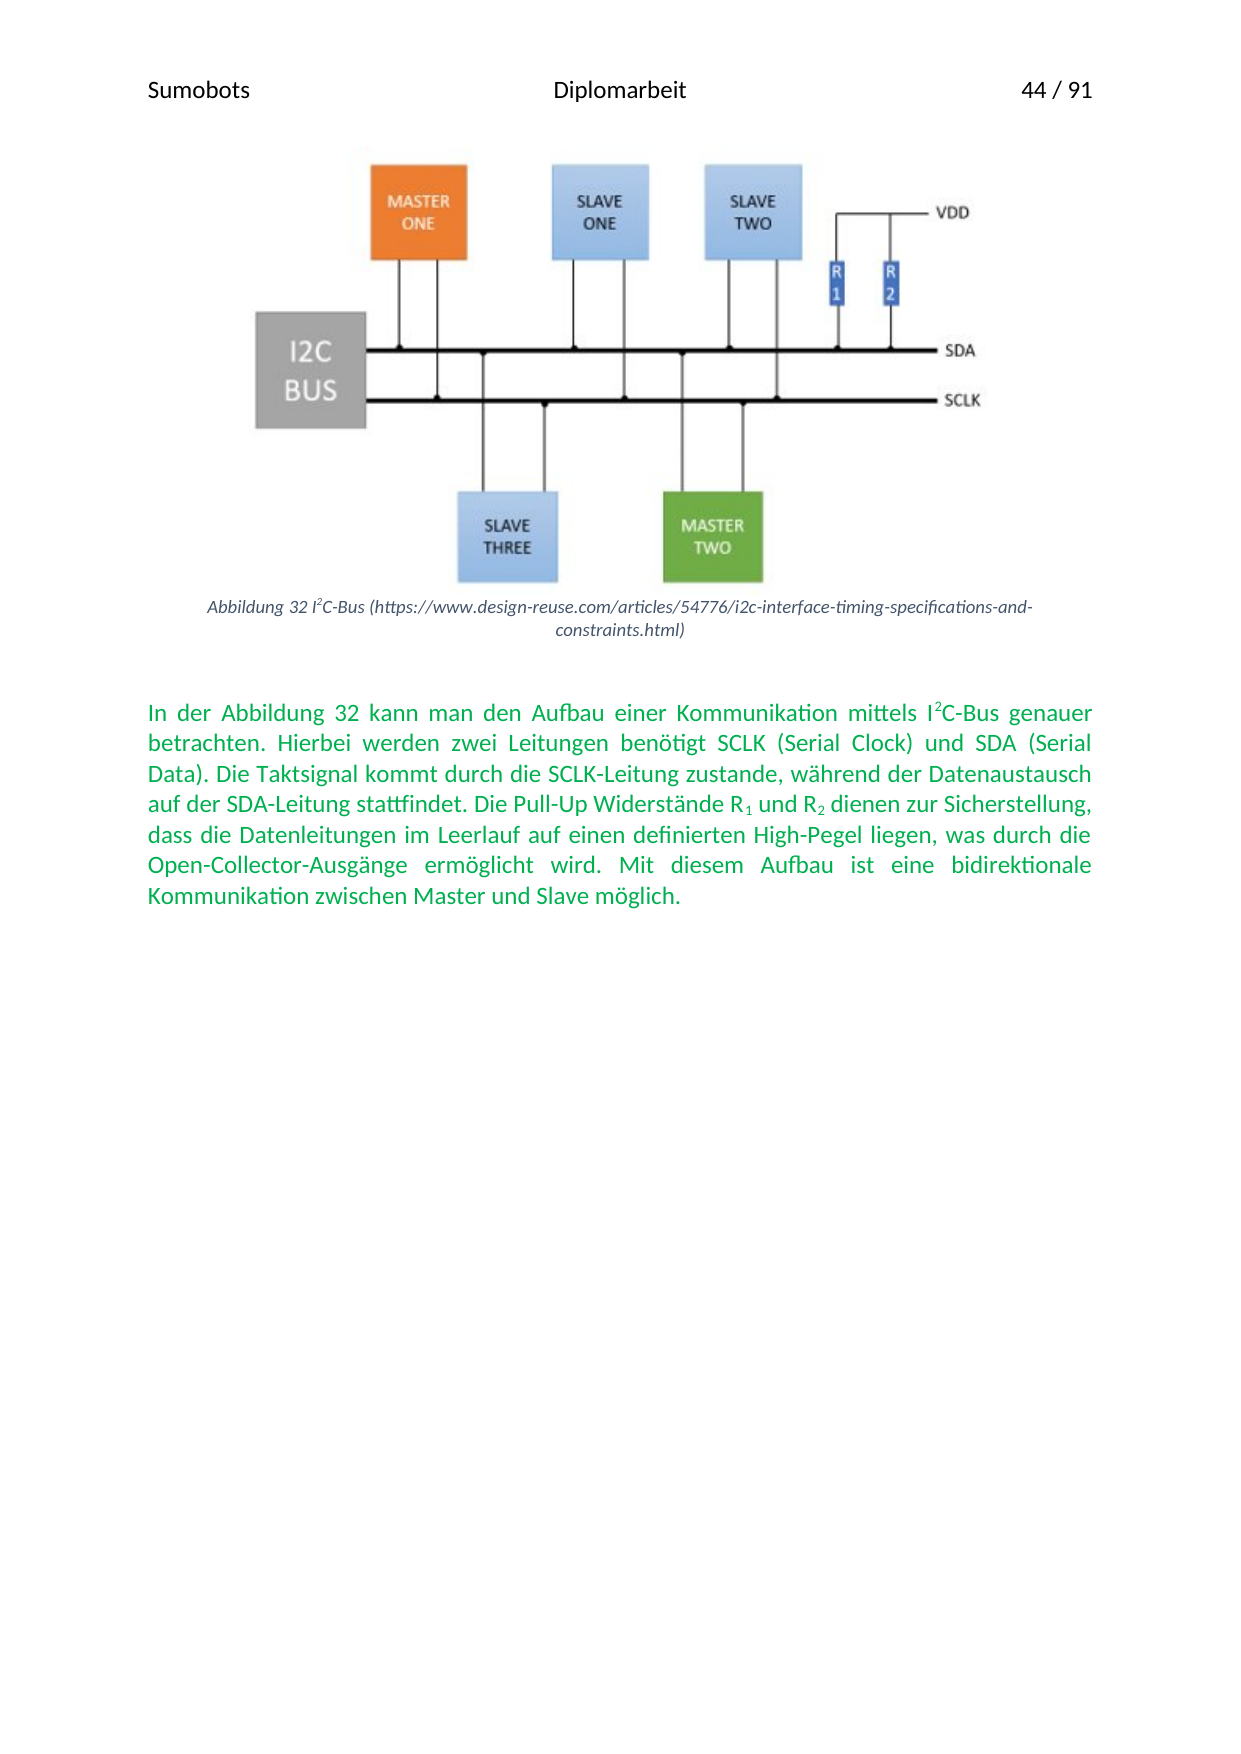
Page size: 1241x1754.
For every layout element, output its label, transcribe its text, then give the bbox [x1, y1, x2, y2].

text Abbildung 32 I2C-Bus (https://www.design-reuse.com/articles/54776/i2c-interface-timing-specifications-and-constraints.html) [148, 595, 1093, 641]
picture [249, 147, 992, 595]
text In der Abbildung 31 kann man den Aufbau einer Kommunikation mittels I2C-Bus genauer betrachten. Hierbei werden zwei Leitungen benötigt SCLK (Serial Clock) und SDA (Serial Data). Die Taktsignal kommt durch die SCLK-Leitung zustande, während der Datenaustausch auf der SDA-Leitung stattfindet. Die Pull-Up Widerstände R1 und R2 dienen zur Sicherstellung, dass die Datenleitungen im Leerlauf auf einen definierten High-Pegel liegen, was durch die Open-Collector-Ausgänge ermöglicht wird. Mit diesem Aufbau ist eine bidirektionale Kommunikation zwischen Master und Slave möglich. [148, 697, 1093, 911]
